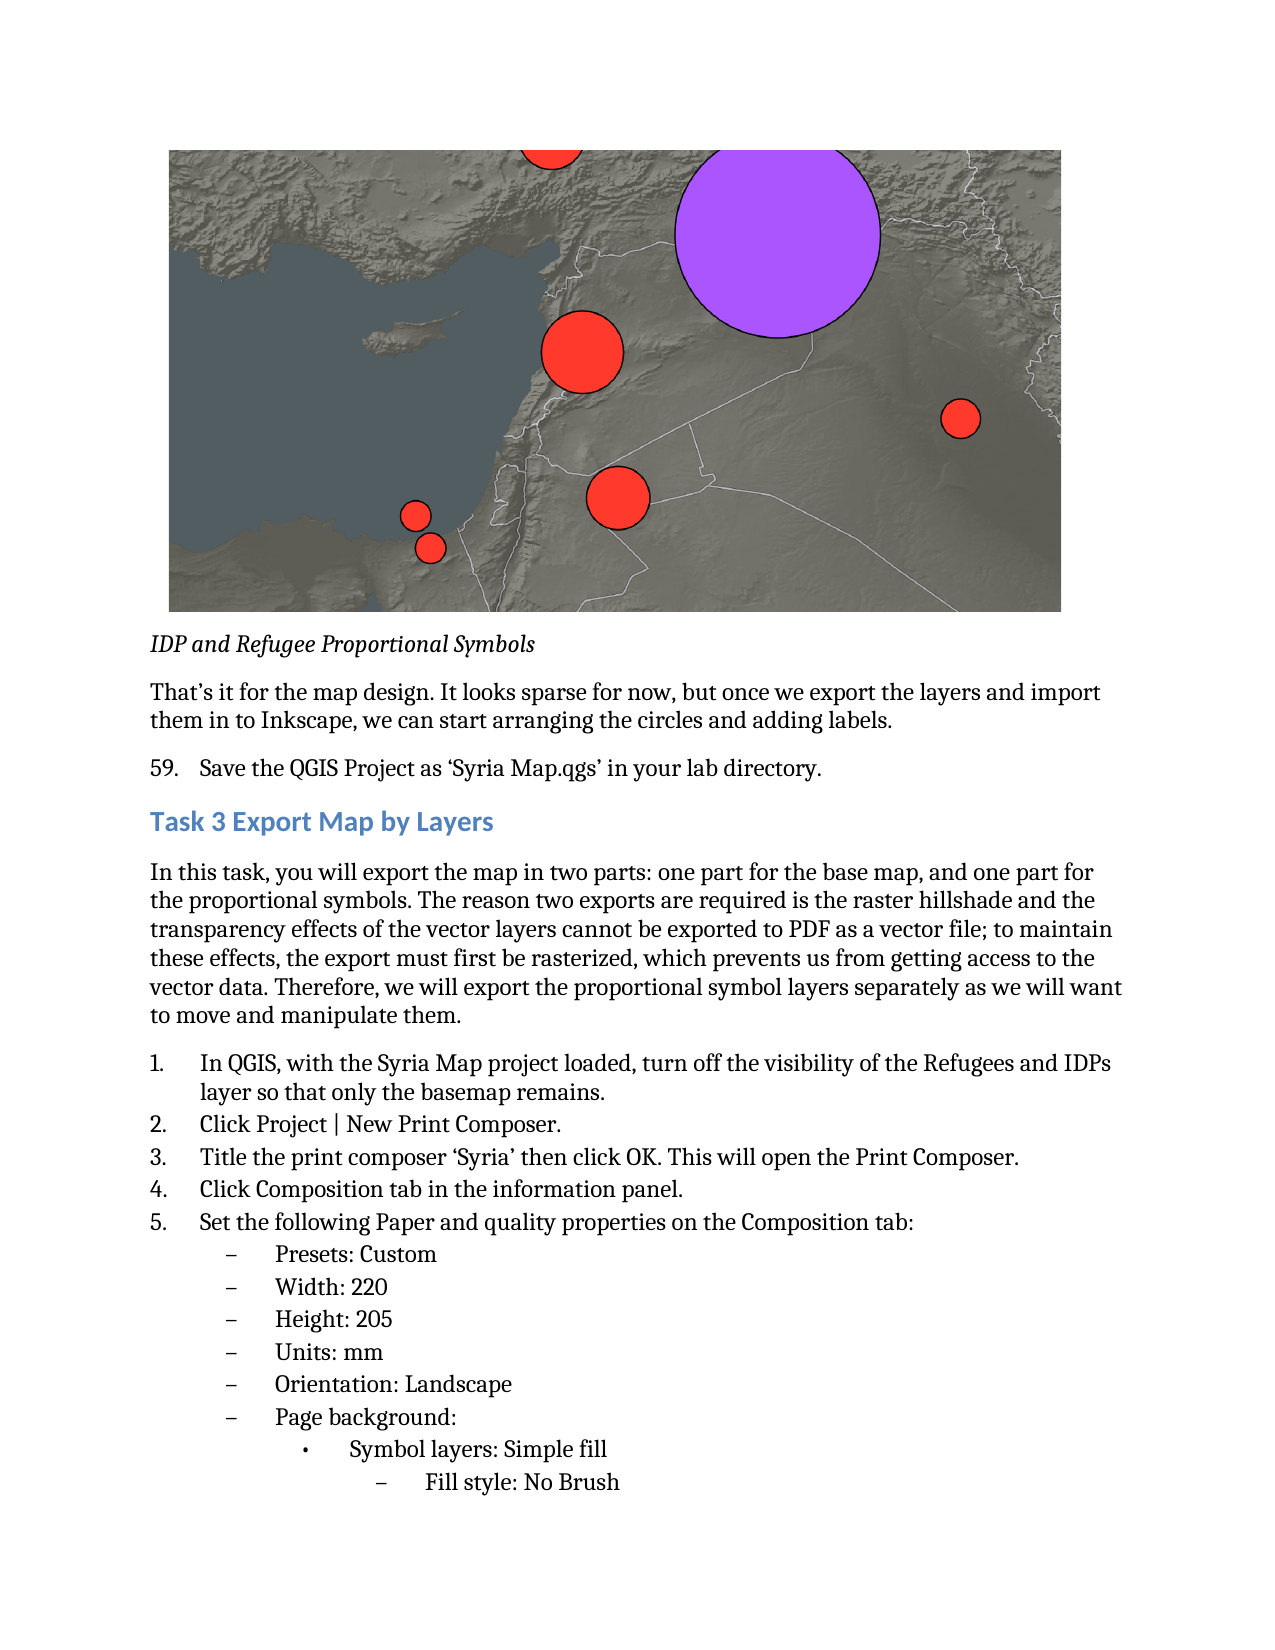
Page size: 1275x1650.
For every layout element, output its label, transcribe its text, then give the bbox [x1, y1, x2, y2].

list Units: mm [225, 1338, 1125, 1366]
list Height: 205 [225, 1305, 1125, 1334]
list Set the following Paper and quality properties on the Composition tab: [150, 1208, 1125, 1236]
list Click Project | New Print Composer. [150, 1110, 1125, 1139]
list Fill style: No Brush [375, 1468, 1125, 1496]
list Click Composition tab in the information panel. [150, 1175, 1125, 1204]
list Page background: [225, 1403, 1125, 1431]
list In QGIS, with the Syria Map project loaded, turn off the visibility of the Refugees and IDPs layer so that only the basemap remains. [150, 1049, 1125, 1106]
picture [168, 150, 1062, 612]
text In this task, you will export the map in two parts: one part for the base map, and one part for the proportional symbols. The reason two exports are required is the raster hillshade and the transparency effects of the vector layers cannot be exported to PDF as a vector file; to maintain these effects, the export must first be rasterized, which prevents us from getting access to the vector data. Therefore, we will export the proportional symbol layers separately as we will want to move and manipulate them. [150, 858, 1125, 1030]
list Symbol layers: Simple fill [300, 1435, 1125, 1464]
text That’s it for the map design. It looks sparse for now, but once we export the layers and import them in to Inkscape, we can start arranging the circles and adding labels. [150, 677, 1125, 735]
list Title the print composer ‘Syria’ then click OK. This will open the Print Composer. [150, 1143, 1125, 1171]
text IDP and Refugee Proportional Symbols [150, 630, 1125, 659]
list Width: 220 [225, 1273, 1125, 1301]
list Save the QGIS Project as ‘Syria Map.qgs’ in your lab directory. [150, 754, 1125, 782]
list Presets: Custom [225, 1240, 1125, 1269]
subtitle Task 3 Export Map by Layers [150, 803, 1125, 839]
list Orientation: Landscape [225, 1370, 1125, 1399]
